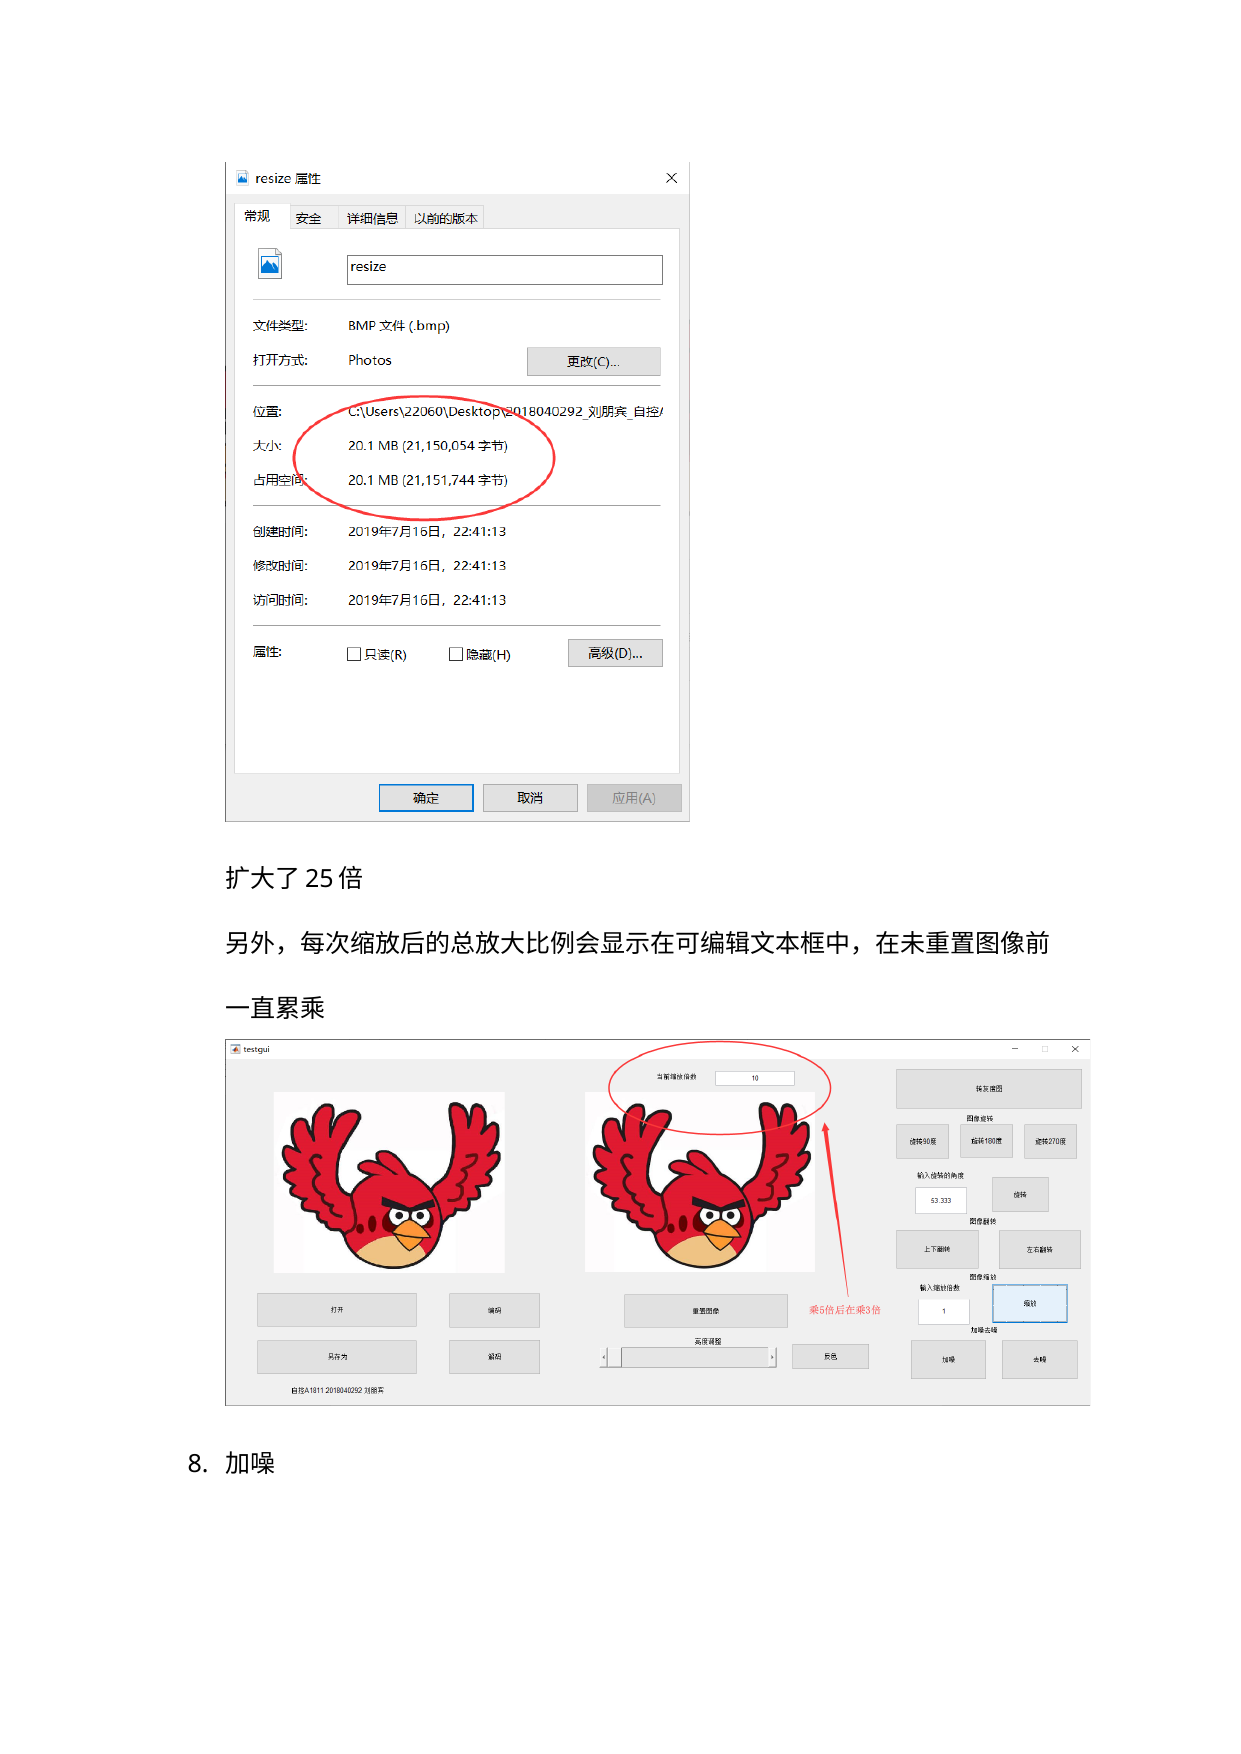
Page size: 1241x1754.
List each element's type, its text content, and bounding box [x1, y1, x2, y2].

list 加噪 [187, 1429, 1053, 1494]
picture [225, 1039, 1091, 1406]
list 扩大了25倍 [225, 844, 1053, 909]
list 另外，每次缩放后的总放大比例会显示在可编辑文本框中，在未重置图像前一直累乘 [225, 909, 1053, 1039]
picture [225, 162, 690, 822]
